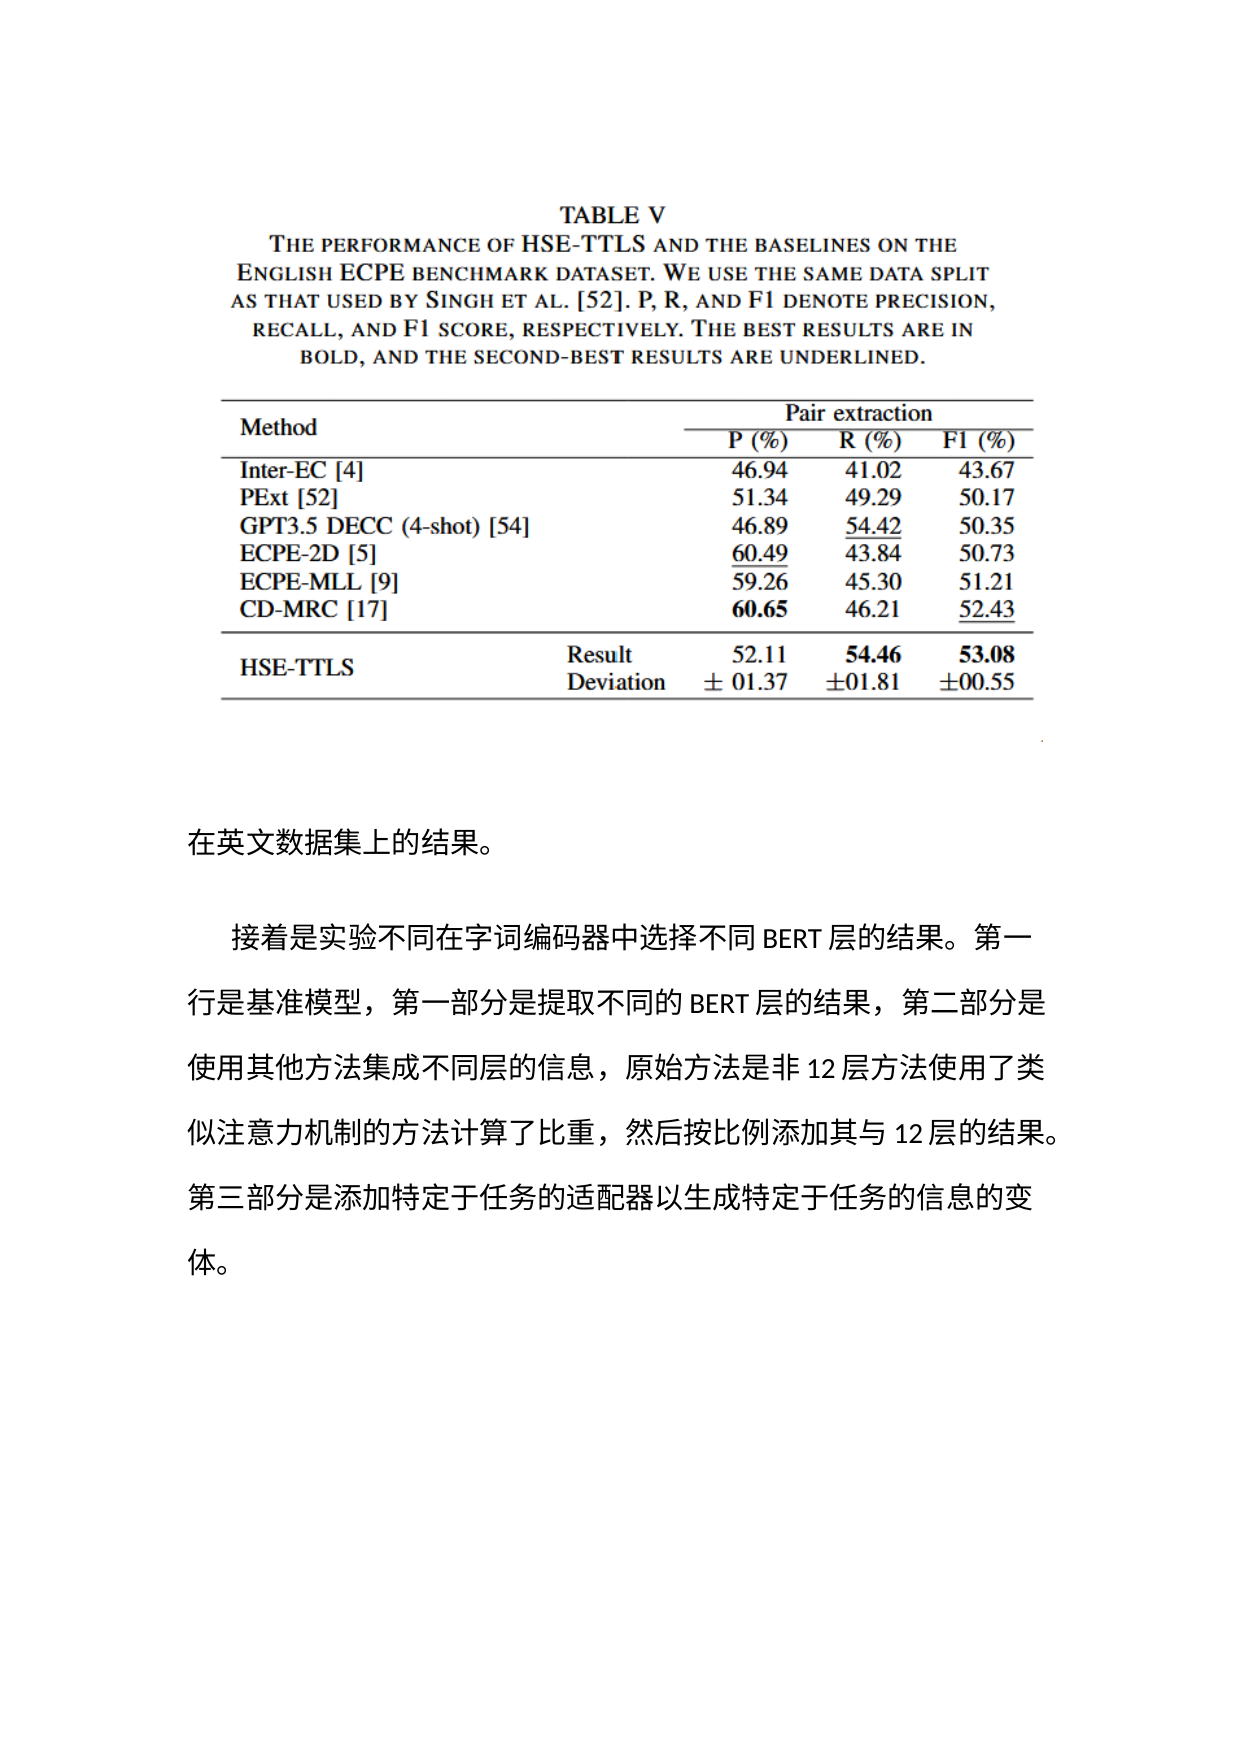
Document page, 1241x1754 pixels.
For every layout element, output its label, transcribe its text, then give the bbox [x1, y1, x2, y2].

list 在英文数据集上的结果。 [187, 809, 1053, 874]
picture [187, 162, 1043, 764]
list 接着是实验不同在字词编码器中选择不同BERT层的结果。第一行是基准模型，第一部分是提取不同的BERT层的结果，第二部分是使用其他方法集成不同层的信息，原始方法是非12层方法使用了类似注意力机制的方法计算了比重，然后按比例添加其与12层的结果。第三部分是添加特定于任务的适配器以生成特定于任务的信息的变体。 [187, 903, 1053, 1293]
